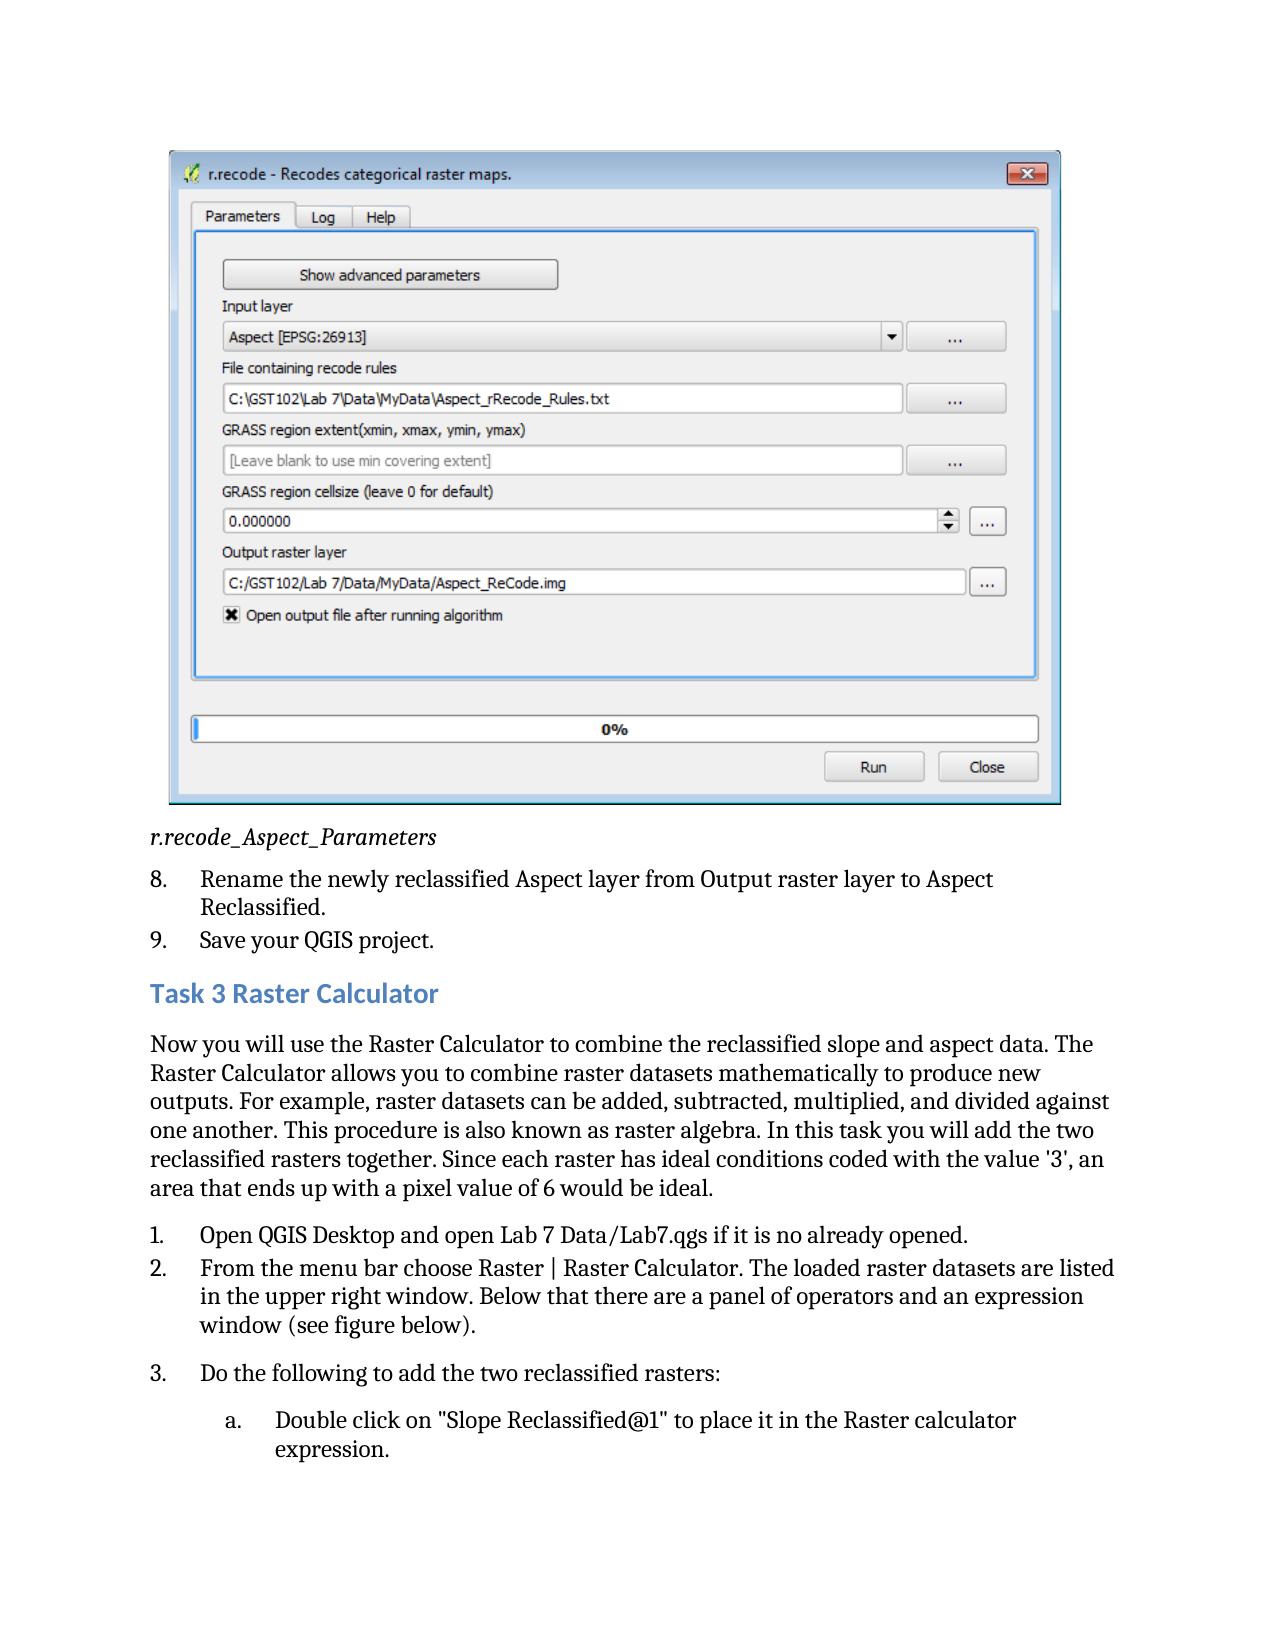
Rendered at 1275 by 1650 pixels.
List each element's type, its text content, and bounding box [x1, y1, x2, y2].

text r.recode_Aspect_Parameters [150, 823, 1125, 852]
subtitle Task 3 Raster Calculator [150, 975, 1125, 1011]
list Open QGIS Desktop and open Lab 7 Data/Lab7.qgs if it is no already opened. [150, 1221, 1125, 1250]
list Save your QGIS project. [150, 926, 1125, 954]
list From the menu bar choose Raster | Raster Calculator. The loaded raster datasets are listed in the upper right window. Below that there are a panel of operators and an expression window (see figure below). [150, 1253, 1125, 1340]
picture [168, 150, 1062, 805]
list Do the following to add the two reclassified rasters: [150, 1358, 1125, 1387]
list Rename the newly reclassified Aspect layer from Output raster layer to Aspect Reclassified. [150, 864, 1125, 922]
text Now you will use the Raster Calculator to combine the reclassified slope and aspect data. The Raster Calculator allows you to combine raster datasets mathematically to produce new outputs. For example, raster datasets can be added, subtracted, multiplied, and divided against one another. This procedure is also known as raster algebra. In this task you will add the two reclassified rasters together. Since each raster has ideal conditions coded with the value '3', an area that ends up with a pixel value of 6 would be ideal. [150, 1030, 1125, 1202]
list Double click on "Slope Reclassified@1" to place it in the Raster calculator expression. [225, 1406, 1125, 1463]
